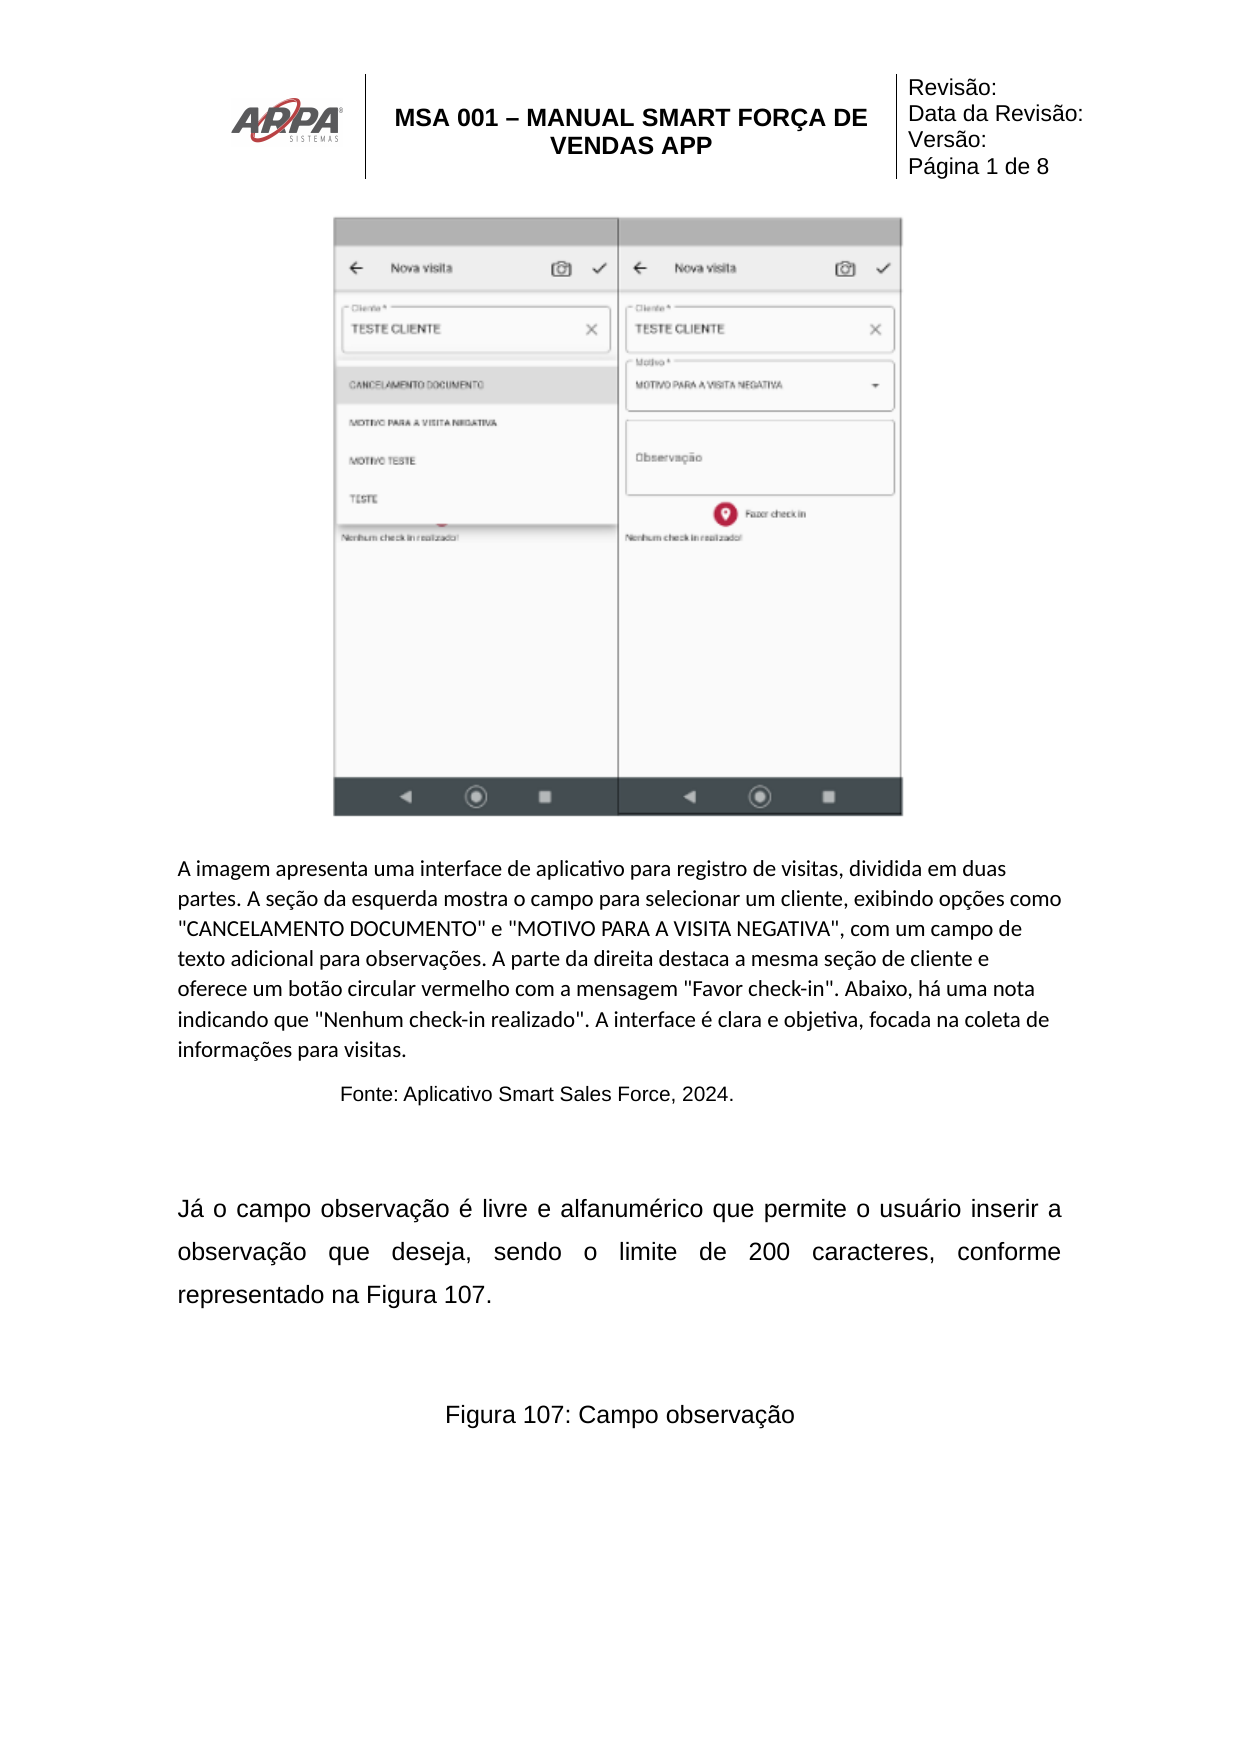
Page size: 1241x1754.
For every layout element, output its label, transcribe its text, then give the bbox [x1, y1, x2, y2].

text Figura 107: Campo observação [177, 1400, 1063, 1429]
text A imagem apresenta uma interface de aplicativo para registro de visitas, dividida em duas partes. A seção da esquerda mostra o campo para selecionar um cliente, exibindo opções como "CANCELAMENTO DOCUMENTO" e "MOTIVO PARA A VISITA NEGATIVA", com um campo de texto adicional para observações. A parte da direita destaca a mesma seção de cliente e oferece um botão circular vermelho com a mensagem "Favor check-in". Abaixo, há uma nota indicando que "Nenhum check-in realizado". A interface é clara e objetiva, focada na coleta de informações para visitas. [177, 854, 1063, 1063]
text Fonte: Aplicativo Smart Sales Force, 2024. [340, 1082, 1063, 1106]
picture [231, 98, 343, 147]
text Já o campo observação é livre e alfanumérico que permite o usuário inserir a observação que deseja, sendo o limite de 200 caracteres, conforme representado na Figura 107. [177, 1194, 1063, 1309]
picture [321, 207, 919, 824]
